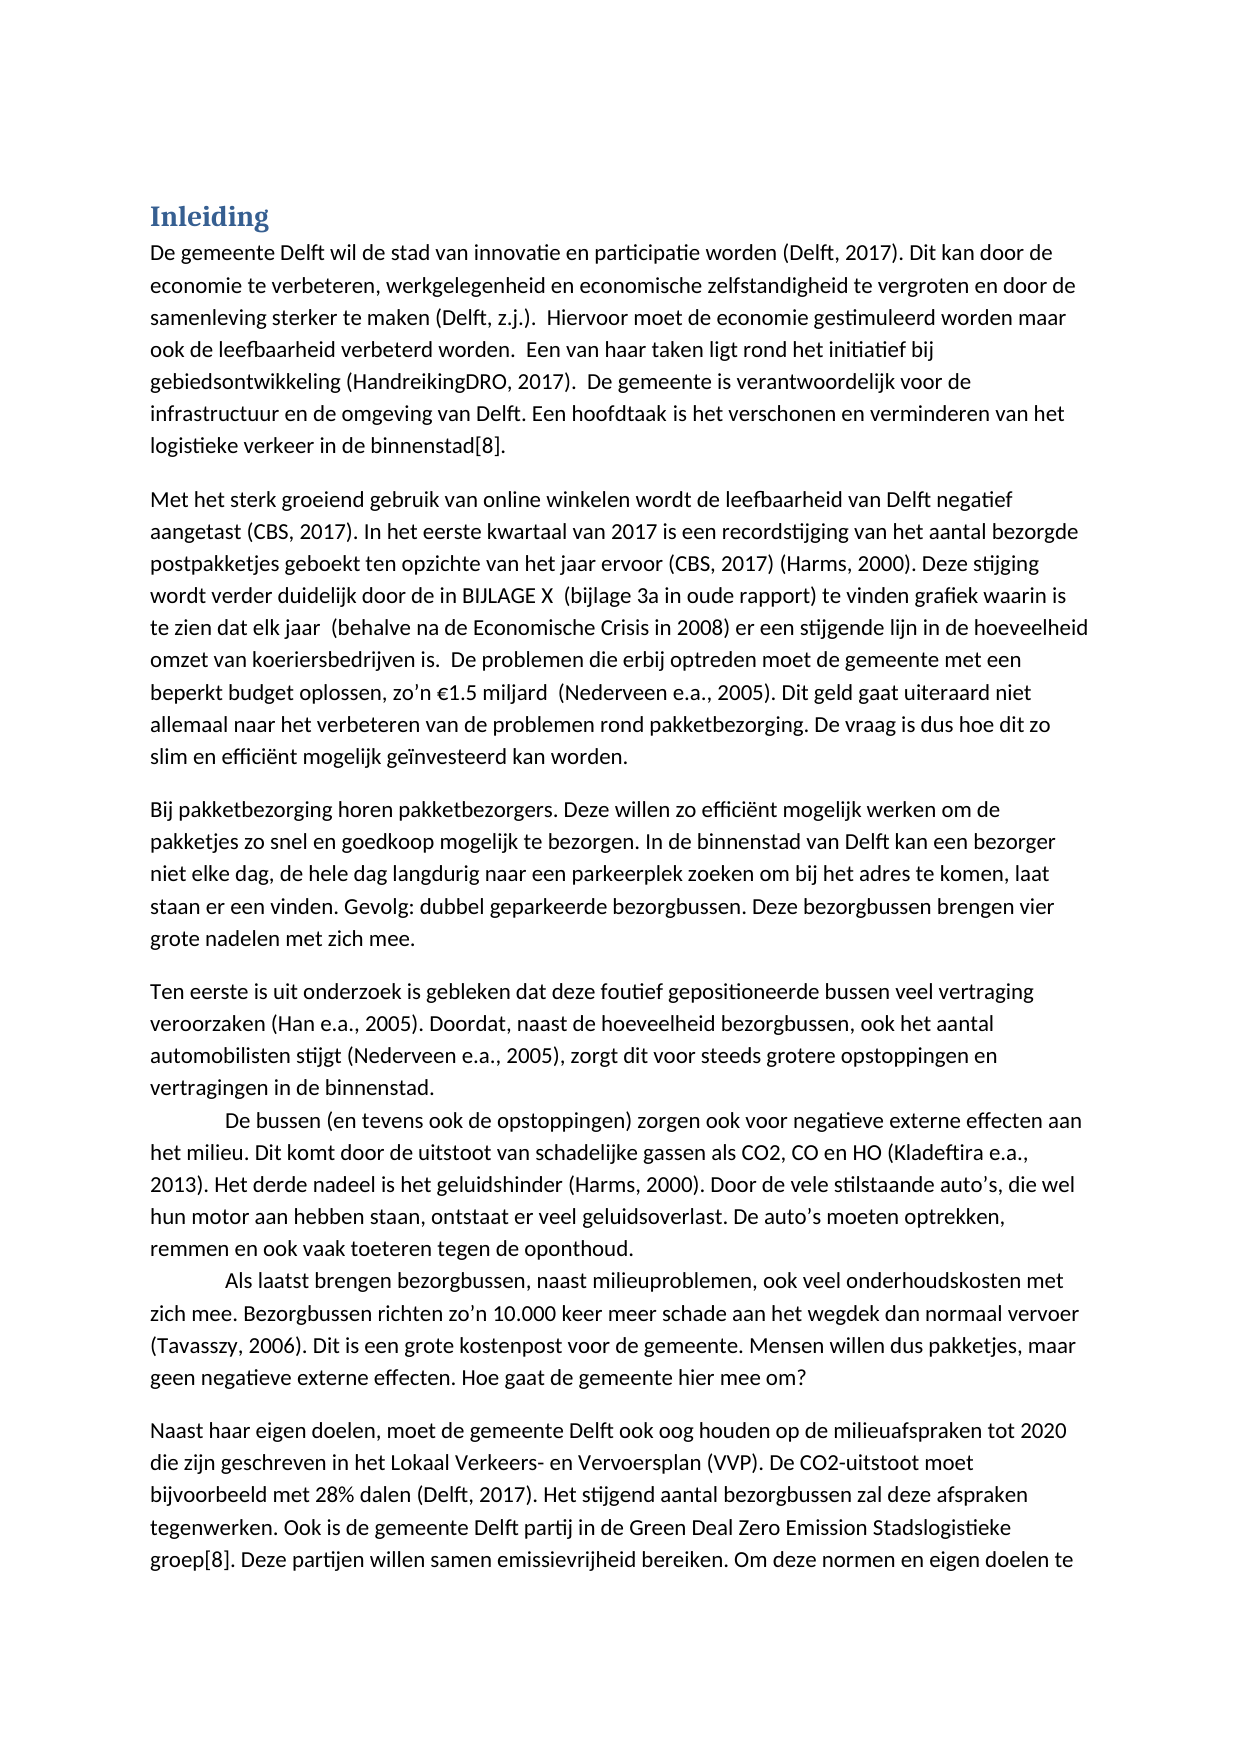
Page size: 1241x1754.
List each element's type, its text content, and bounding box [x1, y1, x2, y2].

subtitle Inleiding [150, 200, 1090, 233]
text De gemeente Delft wil de stad van innovatie en participatie worden (Delft, 2017). Dit kan door de economie te verbeteren, werkgelegenheid en economische zelfstandigheid te vergroten en door de samenleving sterker te maken (Delft, z.j.). Hiervoor moet de economie gestimuleerd worden maar ook de leefbaarheid verbeterd worden. Een van haar taken ligt rond het initiatief bij gebiedsontwikkeling (HandreikingDRO, 2017). De gemeente is verantwoordelijk voor de infrastructuur en de omgeving van Delft. Een hoofdtaak is het verschonen en verminderen van het logistieke verkeer in de binnenstad[8]. [150, 238, 1090, 460]
text Met het sterk groeiend gebruik van online winkelen wordt de leefbaarheid van Delft negatief aangetast (CBS, 2017). In het eerste kwartaal van 2017 is een recordstijging van het aantal bezorgde postpakketjes geboekt ten opzichte van het jaar ervoor (CBS, 2017) (Harms, 2000). Deze stijging wordt verder duidelijk door de in BIJLAGE X (bijlage 3a in oude rapport) te vinden grafiek waarin is te zien dat elk jaar (behalve na de Economische Crisis in 2008) er een stijgende lijn in de hoeveelheid omzet van koeriersbedrijven is. De problemen die erbij optreden moet de gemeente met een beperkt budget oplossen, zo’n €1.5 miljard (Nederveen e.a., 2005). Dit geld gaat uiteraard niet allemaal naar het verbeteren van de problemen rond pakketbezorging. De vraag is dus hoe dit zo slim en efficiënt mogelijk geïnvesteerd kan worden. [150, 485, 1090, 770]
text Bij pakketbezorging horen pakketbezorgers. Deze willen zo efficiënt mogelijk werken om de pakketjes zo snel en goedkoop mogelijk te bezorgen. In de binnenstad van Delft kan een bezorger niet elke dag, de hele dag langdurig naar een parkeerplek zoeken om bij het adres te komen, laat staan er een vinden. Gevolg: dubbel geparkeerde bezorgbussen. Deze bezorgbussen brengen vier grote nadelen met zich mee. [150, 795, 1090, 952]
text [150, 1416, 1090, 1573]
text Ten eerste is uit onderzoek is gebleken dat deze foutief gepositioneerde bussen veel vertraging veroorzaken (Han e.a., 2005). Doordat, naast de hoeveelheid bezorgbussen, ook het aantal automobilisten stijgt (Nederveen e.a., 2005), zorgt dit voor steeds grotere opstoppingen en vertragingen in de binnenstad. De bussen (en tevens ook de opstoppingen) zorgen ook voor negatieve externe effecten aan het milieu. Dit komt door de uitstoot van schadelijke gassen als CO2, CO en HO (Kladeftira e.a., 2013). Het derde nadeel is het geluidshinder (Harms, 2000). Door de vele stilstaande auto’s, die wel hun motor aan hebben staan, ontstaat er veel geluidsoverlast. De auto’s moeten optrekken, remmen en ook vaak toeteren tegen de oponthoud. Als laatst brengen bezorgbussen, naast milieuproblemen, ook veel onderhoudskosten met zich mee. Bezorgbussen richten zo’n 10.000 keer meer schade aan het wegdek dan normaal vervoer (Tavasszy, 2006). Dit is een grote kostenpost voor de gemeente. Mensen willen dus pakketjes, maar geen negatieve externe effecten. Hoe gaat de gemeente hier mee om? [150, 977, 1090, 1391]
